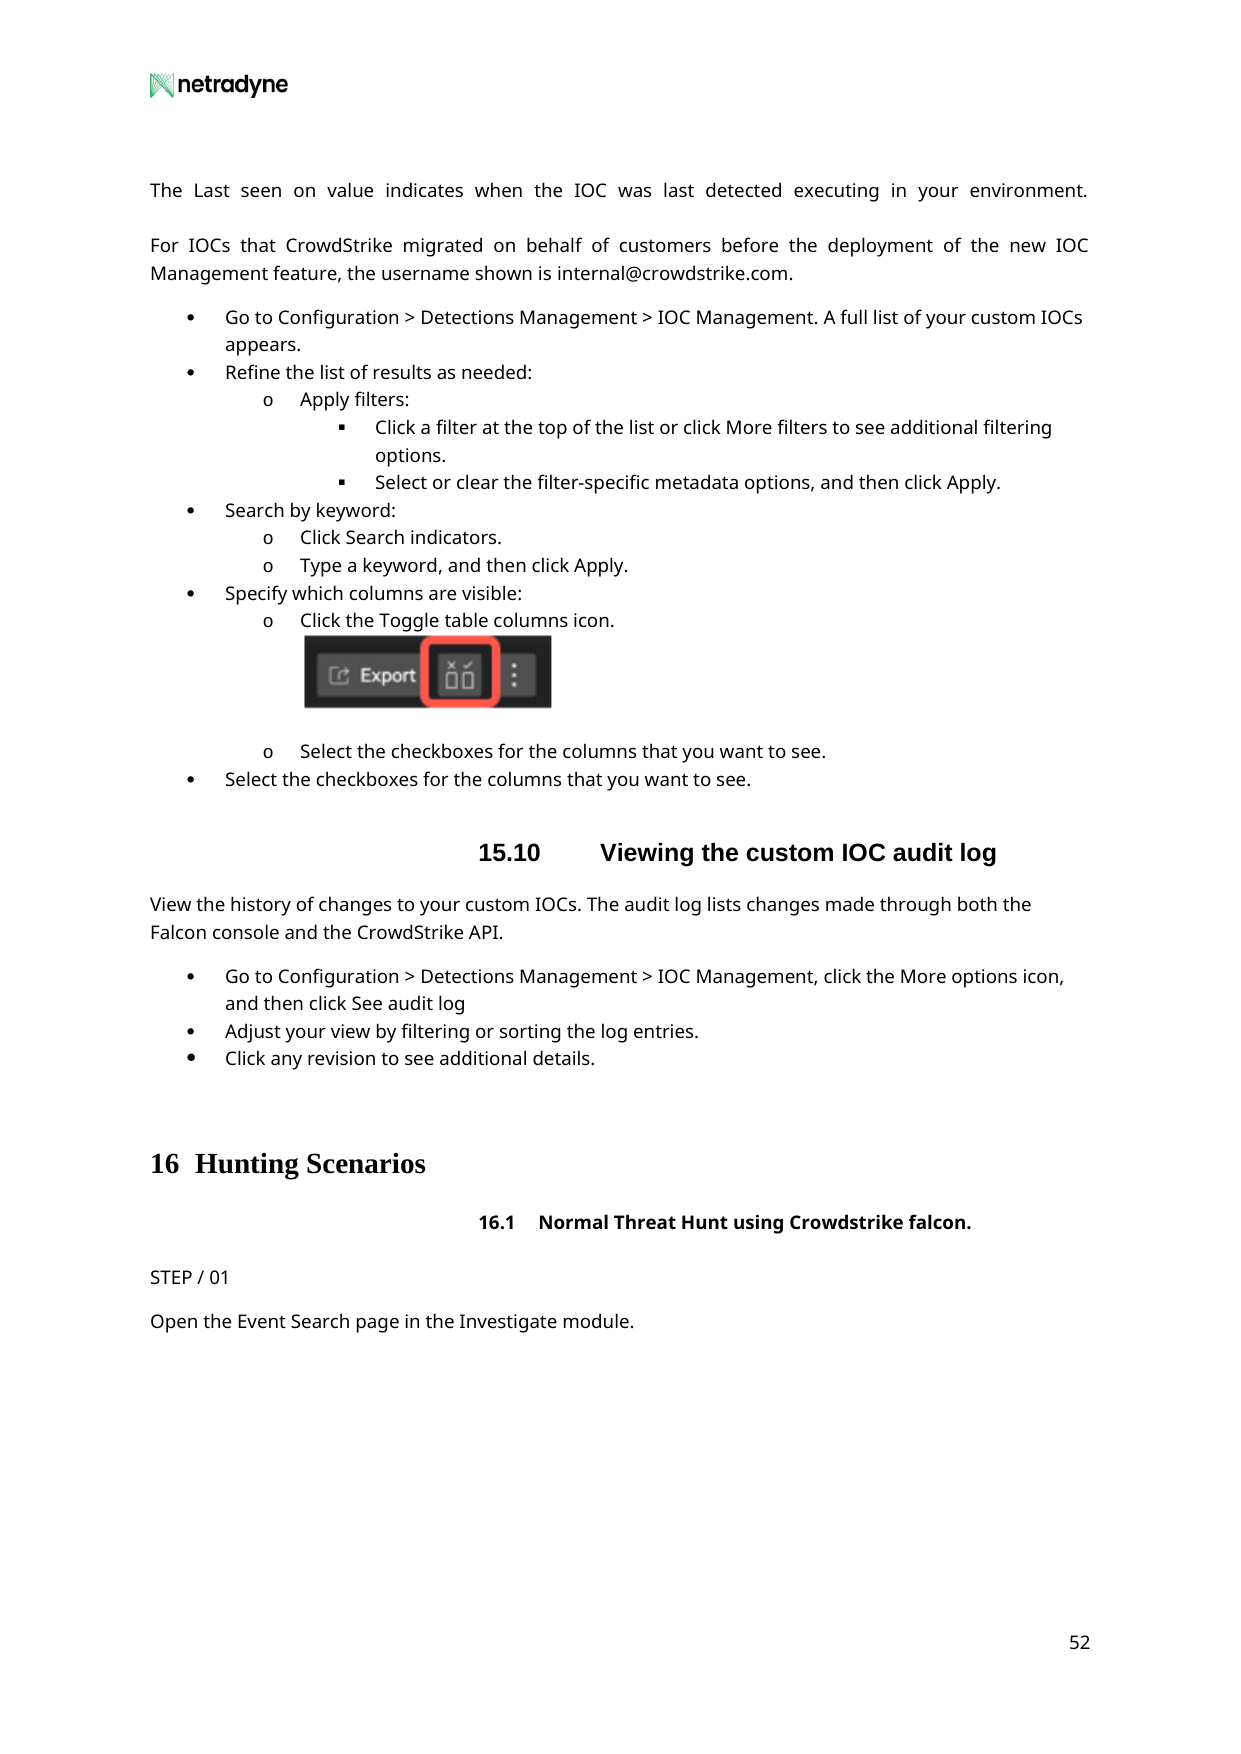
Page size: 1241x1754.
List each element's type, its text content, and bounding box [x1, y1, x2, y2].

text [150, 1308, 1090, 1361]
list Refine the list of results as needed: [187, 359, 1090, 385]
subtitle Hunting Scenarios [150, 1147, 1090, 1180]
list Type a keyword, and then click Apply. [262, 552, 1090, 578]
list Apply filters: [262, 387, 1090, 412]
list Click the Toggle table columns icon. [262, 607, 1090, 736]
picture [150, 73, 288, 98]
subtitle Normal Threat Hunt using Crowdstrike falcon. [478, 1209, 1090, 1235]
list Click a filter at the top of the list or click More filters to see additional filtering options. [337, 414, 1090, 467]
subtitle Viewing the custom IOC audit log [478, 838, 1090, 867]
list Go to Configuration > Detections Management > IOC Management. A full list of your custom IOCs appears. [187, 304, 1090, 357]
picture [300, 635, 556, 709]
list Select or clear the filter-specific metadata options, and then click Apply. [337, 469, 1090, 495]
list Adjust your view by filtering or sorting the log entries. [187, 1018, 1090, 1044]
list Select the checkboxes for the columns that you want to see. [262, 738, 1090, 764]
list Go to Configuration > Detections Management > IOC Management, click the More options icon, and then click See audit log [187, 963, 1090, 1016]
list Click Search indicators. [262, 524, 1090, 550]
text View the history of changes to your custom IOCs. The audit log lists changes made through both the Falcon console and the CrowdStrike API. [150, 892, 1090, 944]
list Search by keyword: [187, 497, 1090, 522]
list Click any revision to see additional details. [187, 1046, 1090, 1071]
text STEP / 01 [150, 1264, 1090, 1289]
list Select the checkboxes for the columns that you want to see. [187, 766, 1090, 792]
list Specify which columns are visible: [187, 580, 1090, 605]
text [150, 150, 1090, 286]
